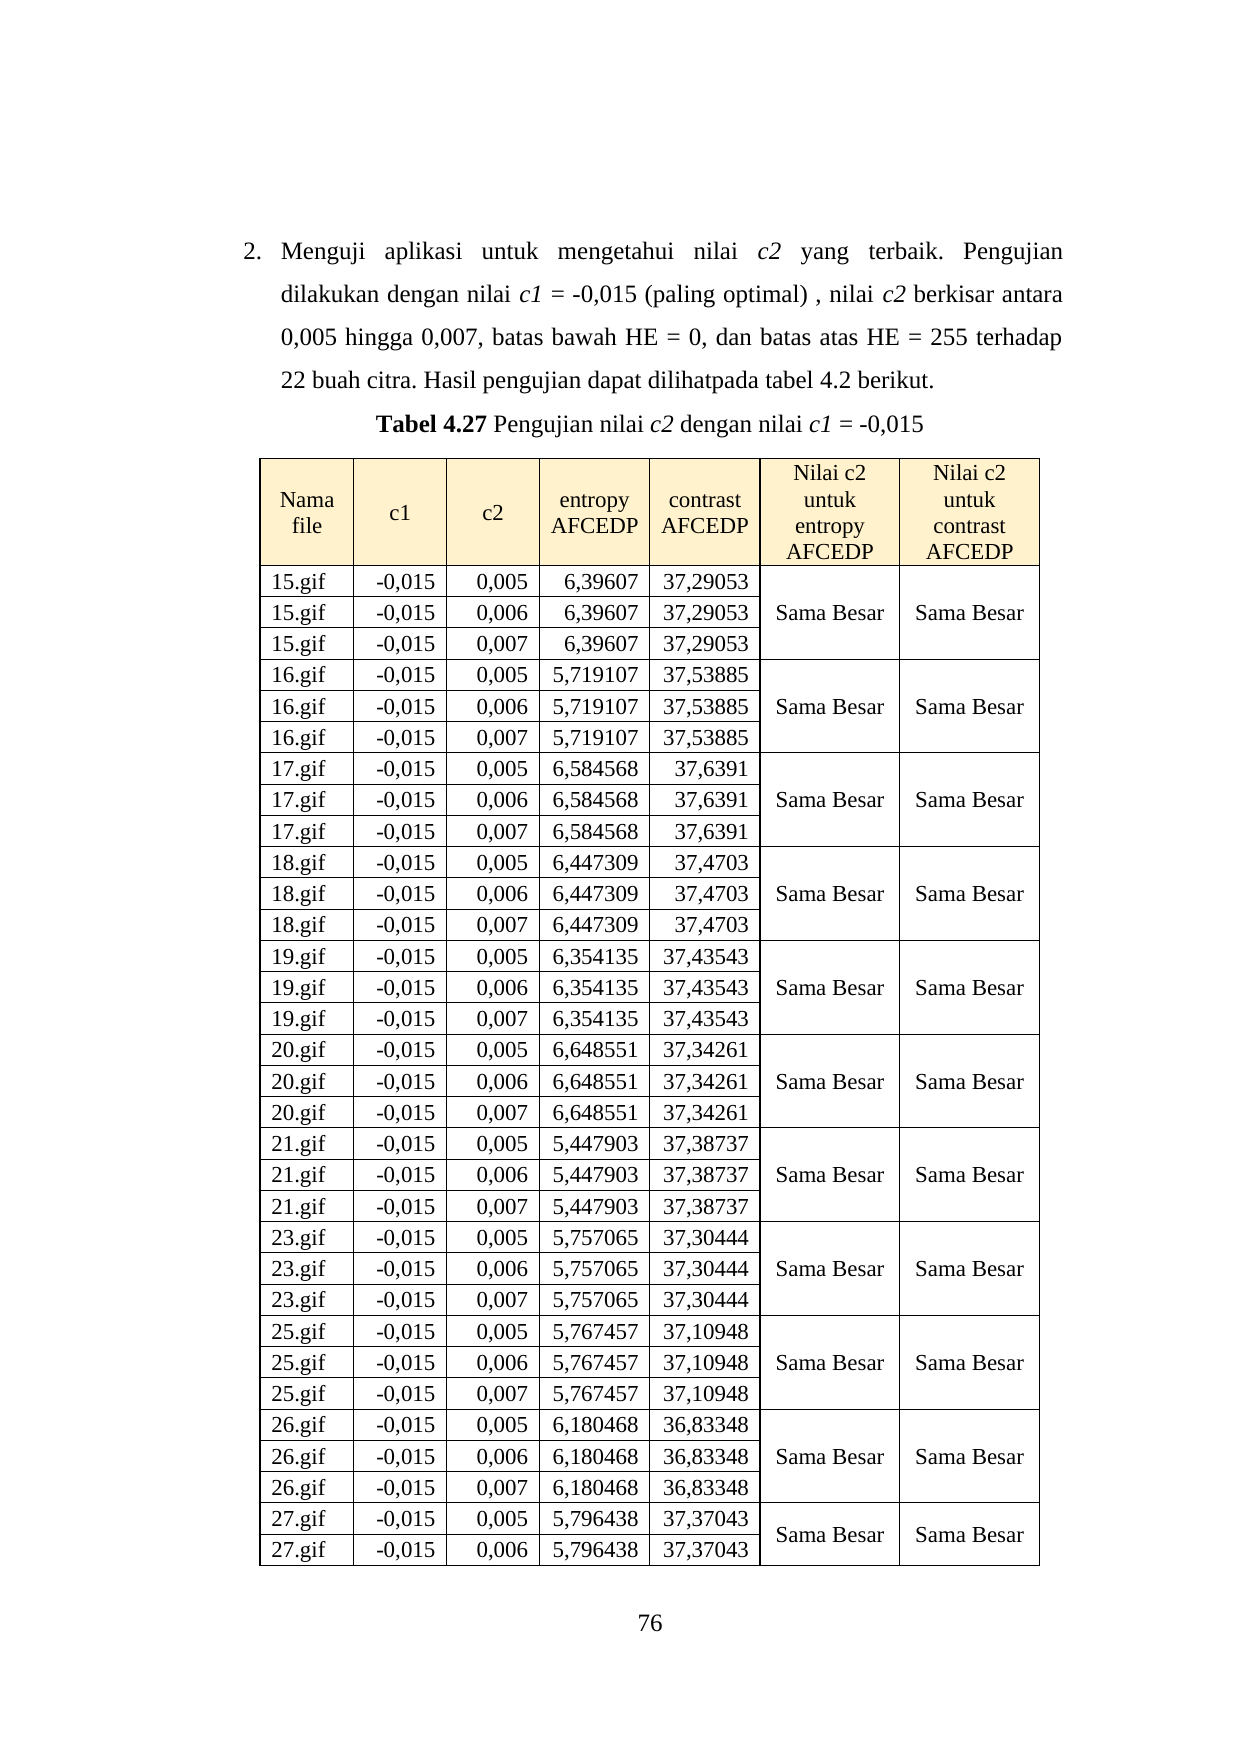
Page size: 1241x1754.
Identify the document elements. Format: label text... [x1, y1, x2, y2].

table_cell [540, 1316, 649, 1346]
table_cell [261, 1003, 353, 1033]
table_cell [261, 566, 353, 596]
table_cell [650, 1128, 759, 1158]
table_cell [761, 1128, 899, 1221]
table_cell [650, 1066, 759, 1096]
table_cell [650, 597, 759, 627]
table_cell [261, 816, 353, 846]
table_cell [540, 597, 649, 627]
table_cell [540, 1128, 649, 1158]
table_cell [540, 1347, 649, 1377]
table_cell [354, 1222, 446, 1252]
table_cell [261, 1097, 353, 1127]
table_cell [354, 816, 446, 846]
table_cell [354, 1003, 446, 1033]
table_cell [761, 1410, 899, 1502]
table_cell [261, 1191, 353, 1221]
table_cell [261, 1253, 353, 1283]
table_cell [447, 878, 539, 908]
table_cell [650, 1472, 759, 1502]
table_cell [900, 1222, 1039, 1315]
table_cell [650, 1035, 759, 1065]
list Menguji aplikasi untuk mengetahui nilai c2 yang terbaik. Pengujian dilakukan dengan nilai c1 = -0,015 (paling optimal) , nilai c2 berkisar antara 0,005 hingga 0,007, batas bawah HE = 0, dan batas atas HE = 255 terhadap 22 buah citra. Hasil pengujian dapat dilihatpada tabel 4.2 berikut. [243, 236, 1063, 394]
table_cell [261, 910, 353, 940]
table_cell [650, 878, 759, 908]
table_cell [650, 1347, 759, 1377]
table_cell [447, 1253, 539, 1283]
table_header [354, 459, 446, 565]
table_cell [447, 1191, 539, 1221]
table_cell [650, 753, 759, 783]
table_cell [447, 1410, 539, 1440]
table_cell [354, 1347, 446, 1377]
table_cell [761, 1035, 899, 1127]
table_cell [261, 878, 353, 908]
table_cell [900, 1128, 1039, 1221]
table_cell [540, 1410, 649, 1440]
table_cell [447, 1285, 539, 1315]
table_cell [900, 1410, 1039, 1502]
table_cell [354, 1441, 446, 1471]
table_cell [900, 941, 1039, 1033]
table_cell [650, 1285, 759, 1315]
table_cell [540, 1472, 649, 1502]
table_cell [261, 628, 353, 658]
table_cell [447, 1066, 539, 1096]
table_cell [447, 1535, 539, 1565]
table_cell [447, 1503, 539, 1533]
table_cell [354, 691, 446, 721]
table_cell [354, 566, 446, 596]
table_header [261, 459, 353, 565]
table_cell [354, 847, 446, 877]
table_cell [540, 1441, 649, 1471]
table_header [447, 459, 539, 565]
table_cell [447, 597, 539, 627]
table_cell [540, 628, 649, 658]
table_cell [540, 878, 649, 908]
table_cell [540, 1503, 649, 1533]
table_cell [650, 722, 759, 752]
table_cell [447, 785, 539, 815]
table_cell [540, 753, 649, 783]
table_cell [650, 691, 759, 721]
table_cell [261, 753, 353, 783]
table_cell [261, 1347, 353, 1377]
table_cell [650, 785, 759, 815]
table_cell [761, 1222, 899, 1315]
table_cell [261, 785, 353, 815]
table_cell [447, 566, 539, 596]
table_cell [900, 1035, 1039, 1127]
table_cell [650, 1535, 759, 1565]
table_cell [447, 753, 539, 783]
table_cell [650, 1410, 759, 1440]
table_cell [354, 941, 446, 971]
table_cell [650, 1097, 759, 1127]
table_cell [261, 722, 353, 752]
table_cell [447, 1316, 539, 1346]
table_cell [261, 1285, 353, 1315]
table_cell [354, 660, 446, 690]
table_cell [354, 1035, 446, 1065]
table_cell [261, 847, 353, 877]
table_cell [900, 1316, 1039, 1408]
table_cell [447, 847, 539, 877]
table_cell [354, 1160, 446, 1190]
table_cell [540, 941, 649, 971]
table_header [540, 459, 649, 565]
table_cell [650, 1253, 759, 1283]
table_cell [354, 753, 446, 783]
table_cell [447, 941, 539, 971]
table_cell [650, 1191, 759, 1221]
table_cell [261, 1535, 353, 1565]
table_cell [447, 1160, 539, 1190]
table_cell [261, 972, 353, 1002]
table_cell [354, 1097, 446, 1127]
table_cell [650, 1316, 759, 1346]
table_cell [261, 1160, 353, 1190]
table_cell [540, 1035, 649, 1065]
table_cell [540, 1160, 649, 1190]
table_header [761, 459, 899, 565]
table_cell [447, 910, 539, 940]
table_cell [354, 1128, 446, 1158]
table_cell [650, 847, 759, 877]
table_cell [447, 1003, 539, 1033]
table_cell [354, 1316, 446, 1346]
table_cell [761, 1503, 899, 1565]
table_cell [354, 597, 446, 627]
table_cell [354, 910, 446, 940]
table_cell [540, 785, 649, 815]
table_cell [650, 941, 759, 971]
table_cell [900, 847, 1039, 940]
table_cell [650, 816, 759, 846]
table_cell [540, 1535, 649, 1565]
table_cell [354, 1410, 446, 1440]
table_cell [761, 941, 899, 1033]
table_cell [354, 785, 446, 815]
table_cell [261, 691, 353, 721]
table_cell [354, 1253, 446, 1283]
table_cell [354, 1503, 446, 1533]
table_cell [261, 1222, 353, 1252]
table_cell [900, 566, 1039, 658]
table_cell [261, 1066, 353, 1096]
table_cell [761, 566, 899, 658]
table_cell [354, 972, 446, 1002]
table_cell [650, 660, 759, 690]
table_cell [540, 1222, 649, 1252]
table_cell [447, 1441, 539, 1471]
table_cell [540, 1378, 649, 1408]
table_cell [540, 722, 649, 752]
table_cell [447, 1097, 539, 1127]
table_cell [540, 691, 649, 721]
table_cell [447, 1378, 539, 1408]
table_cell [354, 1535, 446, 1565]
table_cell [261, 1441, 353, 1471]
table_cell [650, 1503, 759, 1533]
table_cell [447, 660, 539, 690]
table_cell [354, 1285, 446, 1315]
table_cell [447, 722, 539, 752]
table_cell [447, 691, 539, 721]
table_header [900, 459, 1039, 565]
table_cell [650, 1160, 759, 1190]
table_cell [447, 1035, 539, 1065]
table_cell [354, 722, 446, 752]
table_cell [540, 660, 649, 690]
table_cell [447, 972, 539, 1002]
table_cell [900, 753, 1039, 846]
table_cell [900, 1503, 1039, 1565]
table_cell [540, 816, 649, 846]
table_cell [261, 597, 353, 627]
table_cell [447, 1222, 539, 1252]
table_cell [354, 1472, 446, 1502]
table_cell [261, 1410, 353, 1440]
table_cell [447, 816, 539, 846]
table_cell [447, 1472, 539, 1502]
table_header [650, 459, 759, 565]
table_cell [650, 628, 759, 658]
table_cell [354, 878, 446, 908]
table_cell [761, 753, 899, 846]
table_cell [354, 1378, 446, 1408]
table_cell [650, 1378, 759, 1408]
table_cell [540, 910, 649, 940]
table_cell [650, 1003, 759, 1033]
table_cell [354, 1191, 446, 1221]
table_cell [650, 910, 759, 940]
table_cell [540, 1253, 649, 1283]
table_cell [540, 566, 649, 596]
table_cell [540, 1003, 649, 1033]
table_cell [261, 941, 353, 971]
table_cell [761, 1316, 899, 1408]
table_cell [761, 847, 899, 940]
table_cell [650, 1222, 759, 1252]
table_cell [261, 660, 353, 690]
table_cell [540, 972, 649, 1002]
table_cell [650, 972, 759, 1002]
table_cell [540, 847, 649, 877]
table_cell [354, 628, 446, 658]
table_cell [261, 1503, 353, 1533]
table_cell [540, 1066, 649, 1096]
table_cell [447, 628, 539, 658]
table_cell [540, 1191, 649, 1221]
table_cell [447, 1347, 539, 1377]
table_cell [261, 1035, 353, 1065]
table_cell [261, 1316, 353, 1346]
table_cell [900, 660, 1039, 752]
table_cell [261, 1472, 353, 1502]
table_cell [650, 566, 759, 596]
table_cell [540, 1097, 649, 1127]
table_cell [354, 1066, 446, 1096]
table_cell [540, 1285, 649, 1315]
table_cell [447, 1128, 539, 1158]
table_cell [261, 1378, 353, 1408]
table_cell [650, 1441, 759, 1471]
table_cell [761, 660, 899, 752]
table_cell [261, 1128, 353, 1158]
